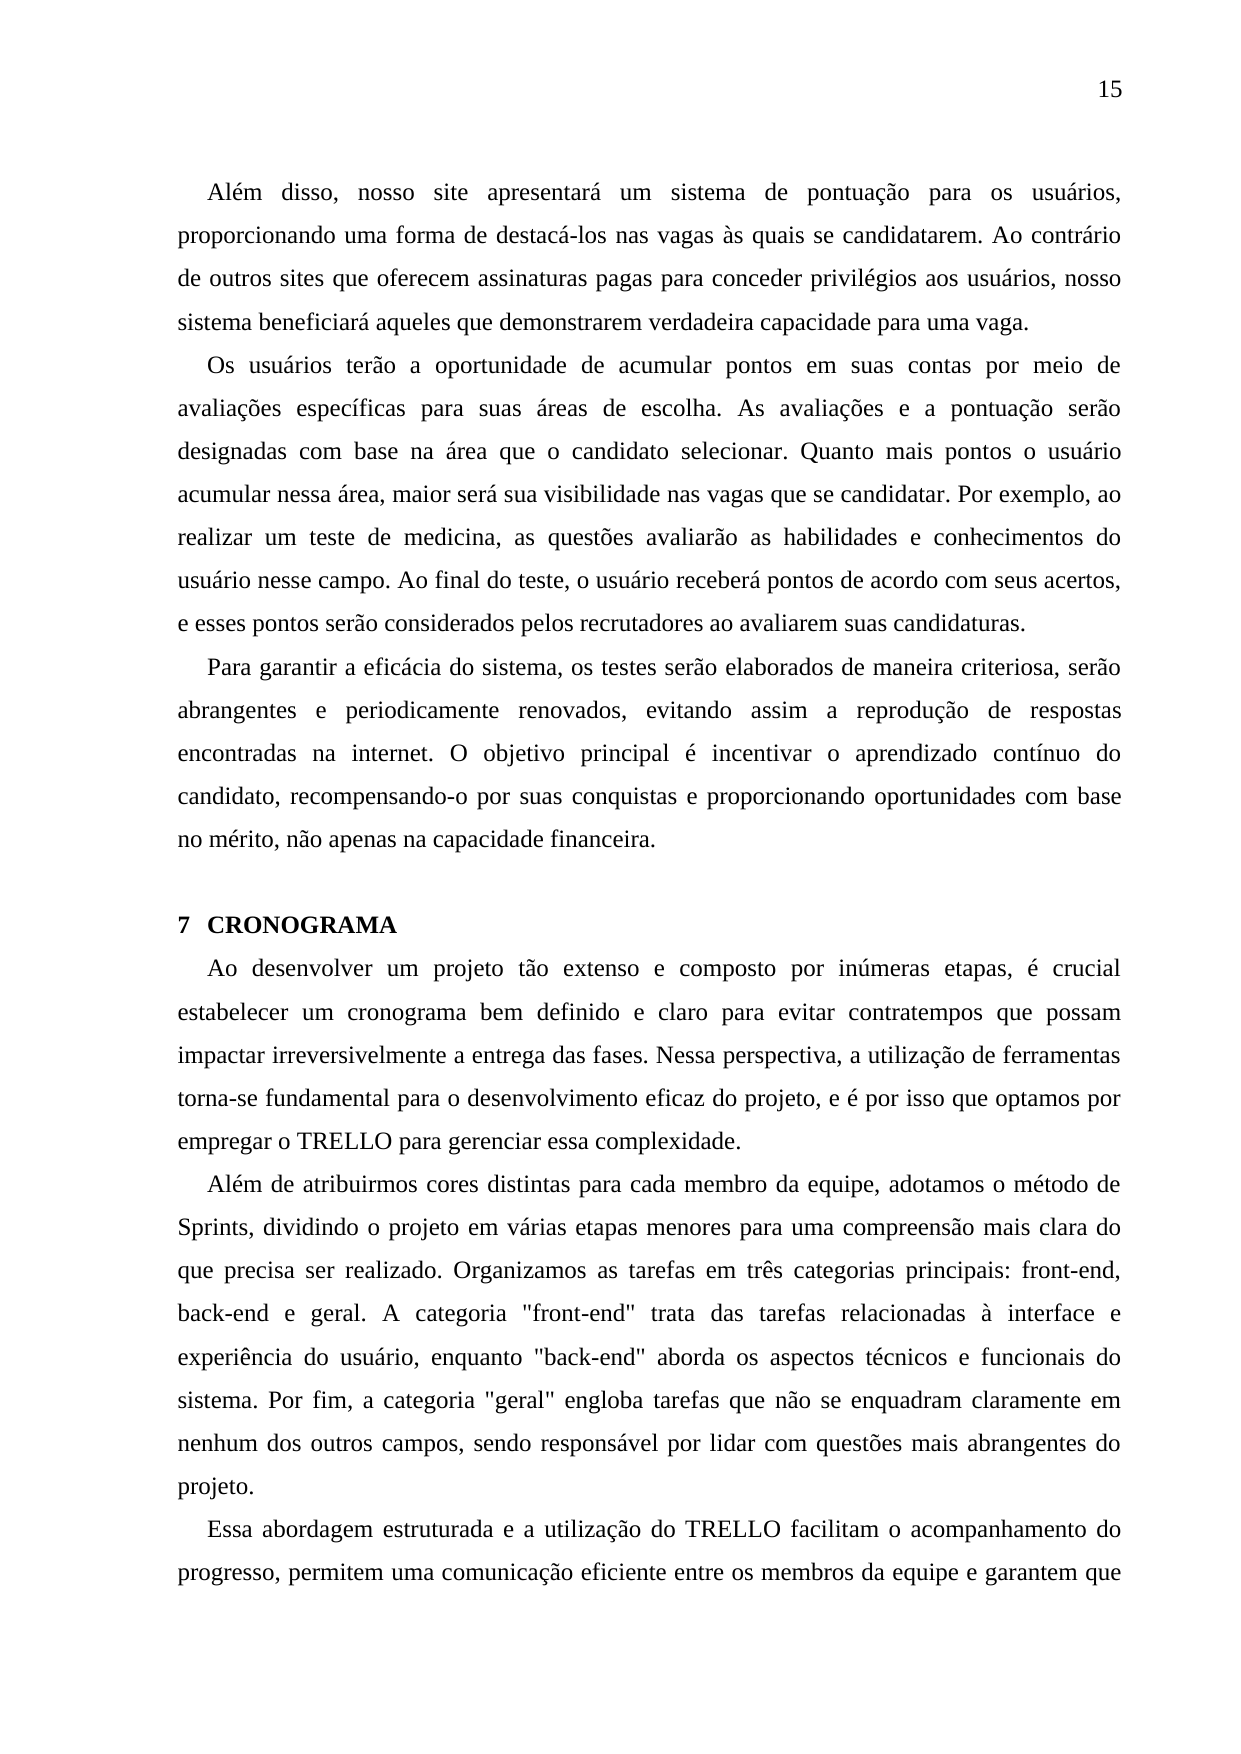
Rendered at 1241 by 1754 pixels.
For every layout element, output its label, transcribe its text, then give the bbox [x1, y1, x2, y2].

text Além de atribuirmos cores distintas para cada membro da equipe, adotamos o método de Sprints, dividindo o projeto em várias etapas menores para uma compreensão mais clara do que precisa ser realizado. Organizamos as tarefas em três categorias principais: front-end, back-end e geral. A categoria "front-end" trata das tarefas relacionadas à interface e experiência do usuário, enquanto "back-end" aborda os aspectos técnicos e funcionais do sistema. Por fim, a categoria "geral" engloba tarefas que não se enquadram claramente em nenhum dos outros campos, sendo responsável por lidar com questões mais abrangentes do projeto. [177, 1169, 1122, 1500]
text Os usuários terão a oportunidade de acumular pontos em suas contas por meio de avaliações específicas para suas áreas de escolha. As avaliações e a pontuação serão designadas com base na área que o candidato selecionar. Quanto mais pontos o usuário acumular nessa área, maior será sua visibilidade nas vagas que se candidatar. Por exemplo, ao realizar um teste de medicina, as questões avaliarão as habilidades e conhecimentos do usuário nesse campo. Ao final do teste, o usuário receberá pontos de acordo com seus acertos, e esses pontos serão considerados pelos recrutadores ao avaliarem suas candidaturas. [177, 350, 1122, 637]
text Para garantir a eficácia do sistema, os testes serão elaborados de maneira criteriosa, serão abrangentes e periodicamente renovados, evitando assim a reprodução de respostas encontradas na internet. O objetivo principal é incentivar o aprendizado contínuo do candidato, recompensando-o por suas conquistas e proporcionando oportunidades com base no mérito, não apenas na capacidade financeira. [177, 652, 1122, 853]
subtitle CRONOGRAMA [177, 910, 1122, 939]
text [177, 1514, 1122, 1586]
text Além disso, nosso site apresentará um sistema de pontuação para os usuários, proporcionando uma forma de destacá-los nas vagas às quais se candidatarem. Ao contrário de outros sites que oferecem assinaturas pagas para conceder privilégios aos usuários, nosso sistema beneficiará aqueles que demonstrarem verdadeira capacidade para uma vaga. [177, 177, 1122, 335]
text Ao desenvolver um projeto tão extenso e composto por inúmeras etapas, é crucial estabelecer um cronograma bem definido e claro para evitar contratempos que possam impactar irreversivelmente a entrega das fases. Nessa perspectiva, a utilização de ferramentas torna-se fundamental para o desenvolvimento eficaz do projeto, e é por isso que optamos por empregar o TRELLO para gerenciar essa complexidade. [177, 953, 1122, 1155]
